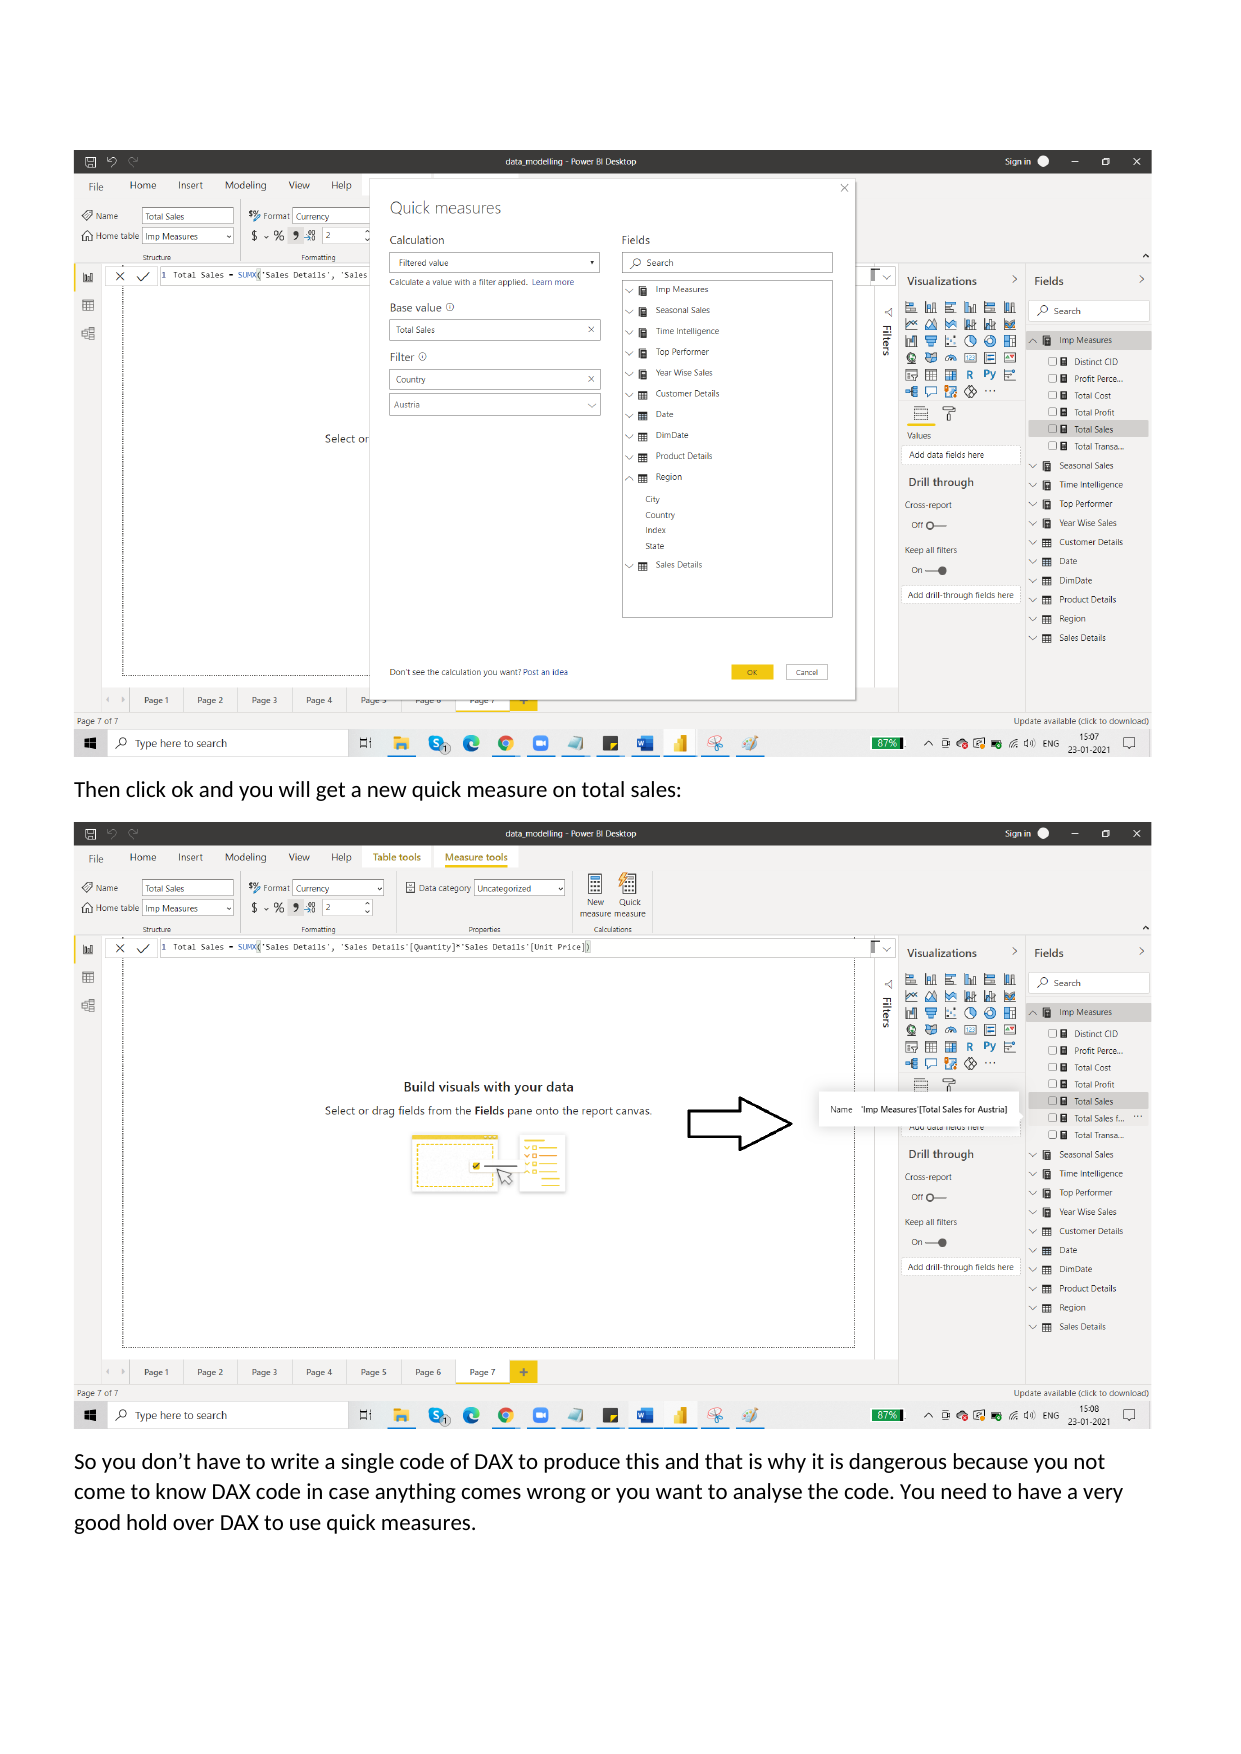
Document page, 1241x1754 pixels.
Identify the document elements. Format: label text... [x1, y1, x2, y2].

text So you don’t have to write a single code of DAX to produce this and that is why it is dangerous because you not come to know DAX code in case anything comes wrong or you want to analyse the code. You need to have a very good hold over DAX to use quick measures. [74, 1447, 1152, 1536]
picture [73, 150, 1152, 757]
picture [73, 822, 1152, 1429]
text Then click ok and you will get a new quick measure on total sales: [74, 775, 1152, 803]
